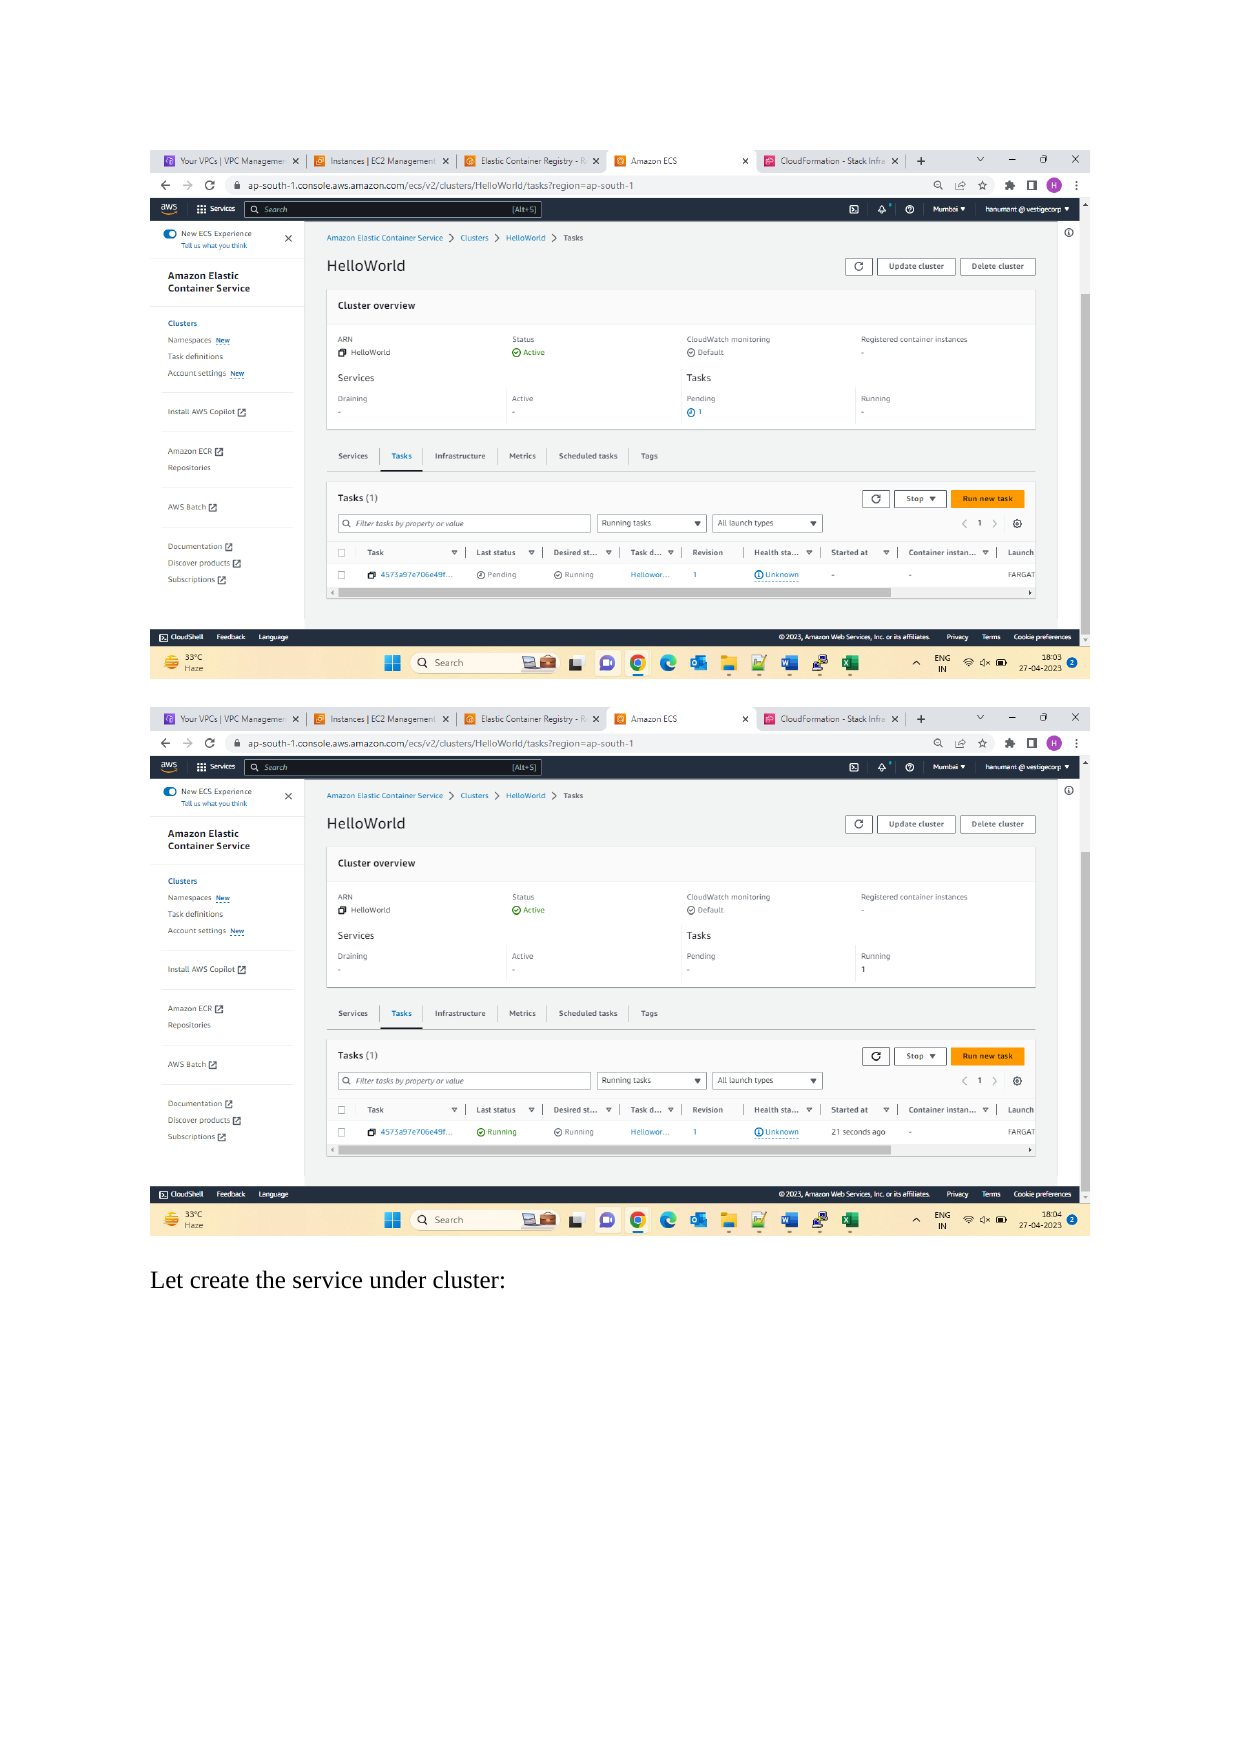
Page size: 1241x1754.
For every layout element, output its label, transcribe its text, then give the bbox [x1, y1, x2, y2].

picture [150, 707, 1091, 1236]
text Let create the service under cluster: [150, 1265, 1090, 1293]
picture [150, 150, 1091, 679]
